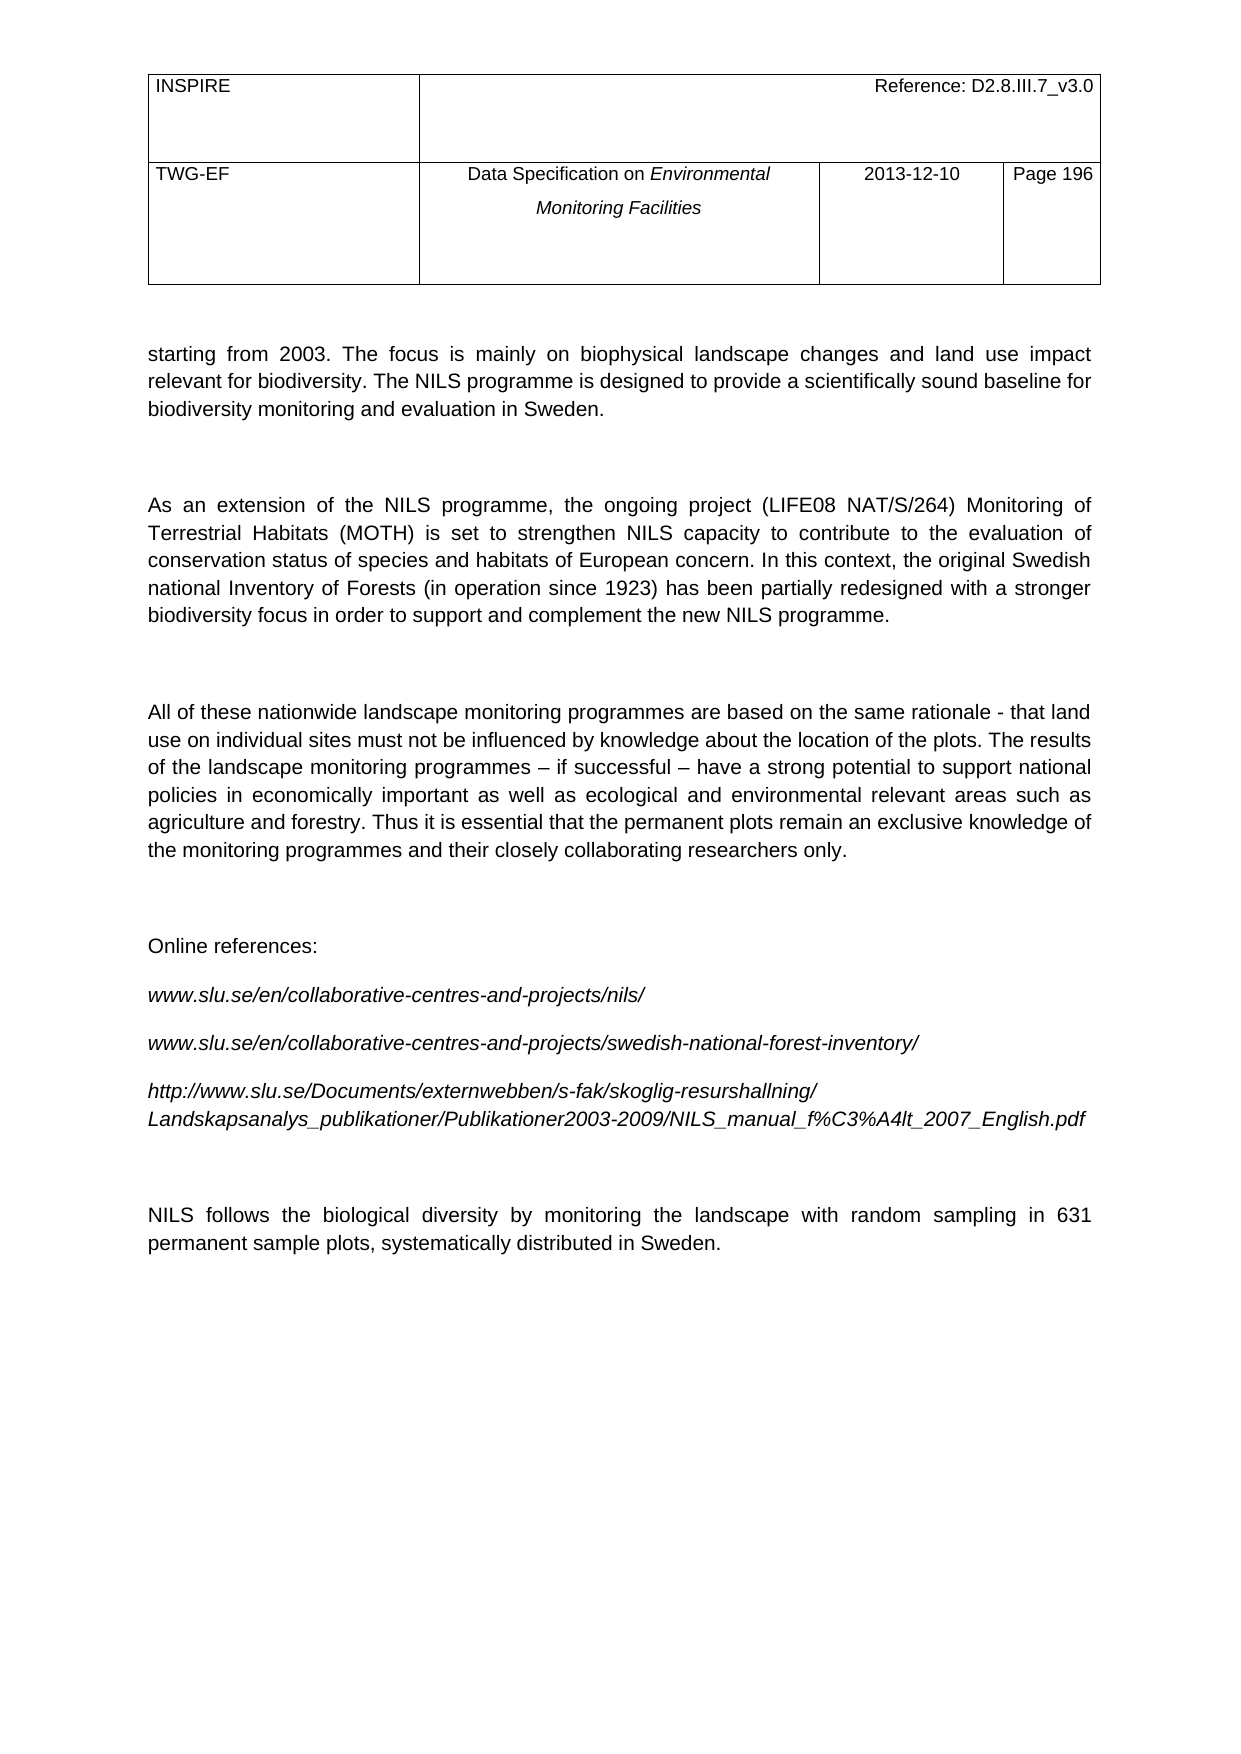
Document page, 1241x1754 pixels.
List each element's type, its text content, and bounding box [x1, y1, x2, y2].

text NILS follows the biological diversity by monitoring the landscape with random sampling in 631 permanent sample plots, systematically distributed in . [148, 1203, 1093, 1255]
text Online references: [148, 934, 1093, 958]
text http://www.slu.se/Documents/externwebben/s-fak/skoglig-resurshallning/Landskapsanalys_publikationer/Publikationer2003-2009/NILS_manual_f%C3%A4lt_2007_English.pdf [148, 1079, 1093, 1131]
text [148, 342, 1093, 421]
text As an extension of the NILS programme, the ongoing project (LIFE08 NAT/S/264) Monitoring of Terrestrial Habitats (MOTH) is set to strengthen NILS capacity to contribute to the evaluation of conservation status of species and habitats of European concern. In this context, the original Swedish national Inventory of Forests (in operation since 1923) has been partially redesigned with a stronger biodiversity focus in order to support and complement the new NILS programme. [148, 493, 1093, 627]
text www.slu.se/en/collaborative-centres-and-projects/nils/ [148, 982, 1093, 1006]
text All of these nationwide landscape monitoring programmes are based on the same rationale - that land use on individual sites must not be influenced by knowledge about the location of the plots. The results of the landscape monitoring programmes – if successful – have a strong potential to support national policies in economically important as well as ecological and environmental relevant areas such as agriculture and forestry. Thus it is essential that the permanent plots remain an exclusive knowledge of the monitoring programmes and their closely collaborating researchers only. [148, 700, 1093, 861]
text www.slu.se/en/collaborative-centres-and-projects/swedish-national-forest-inventory/ [148, 1031, 1093, 1055]
